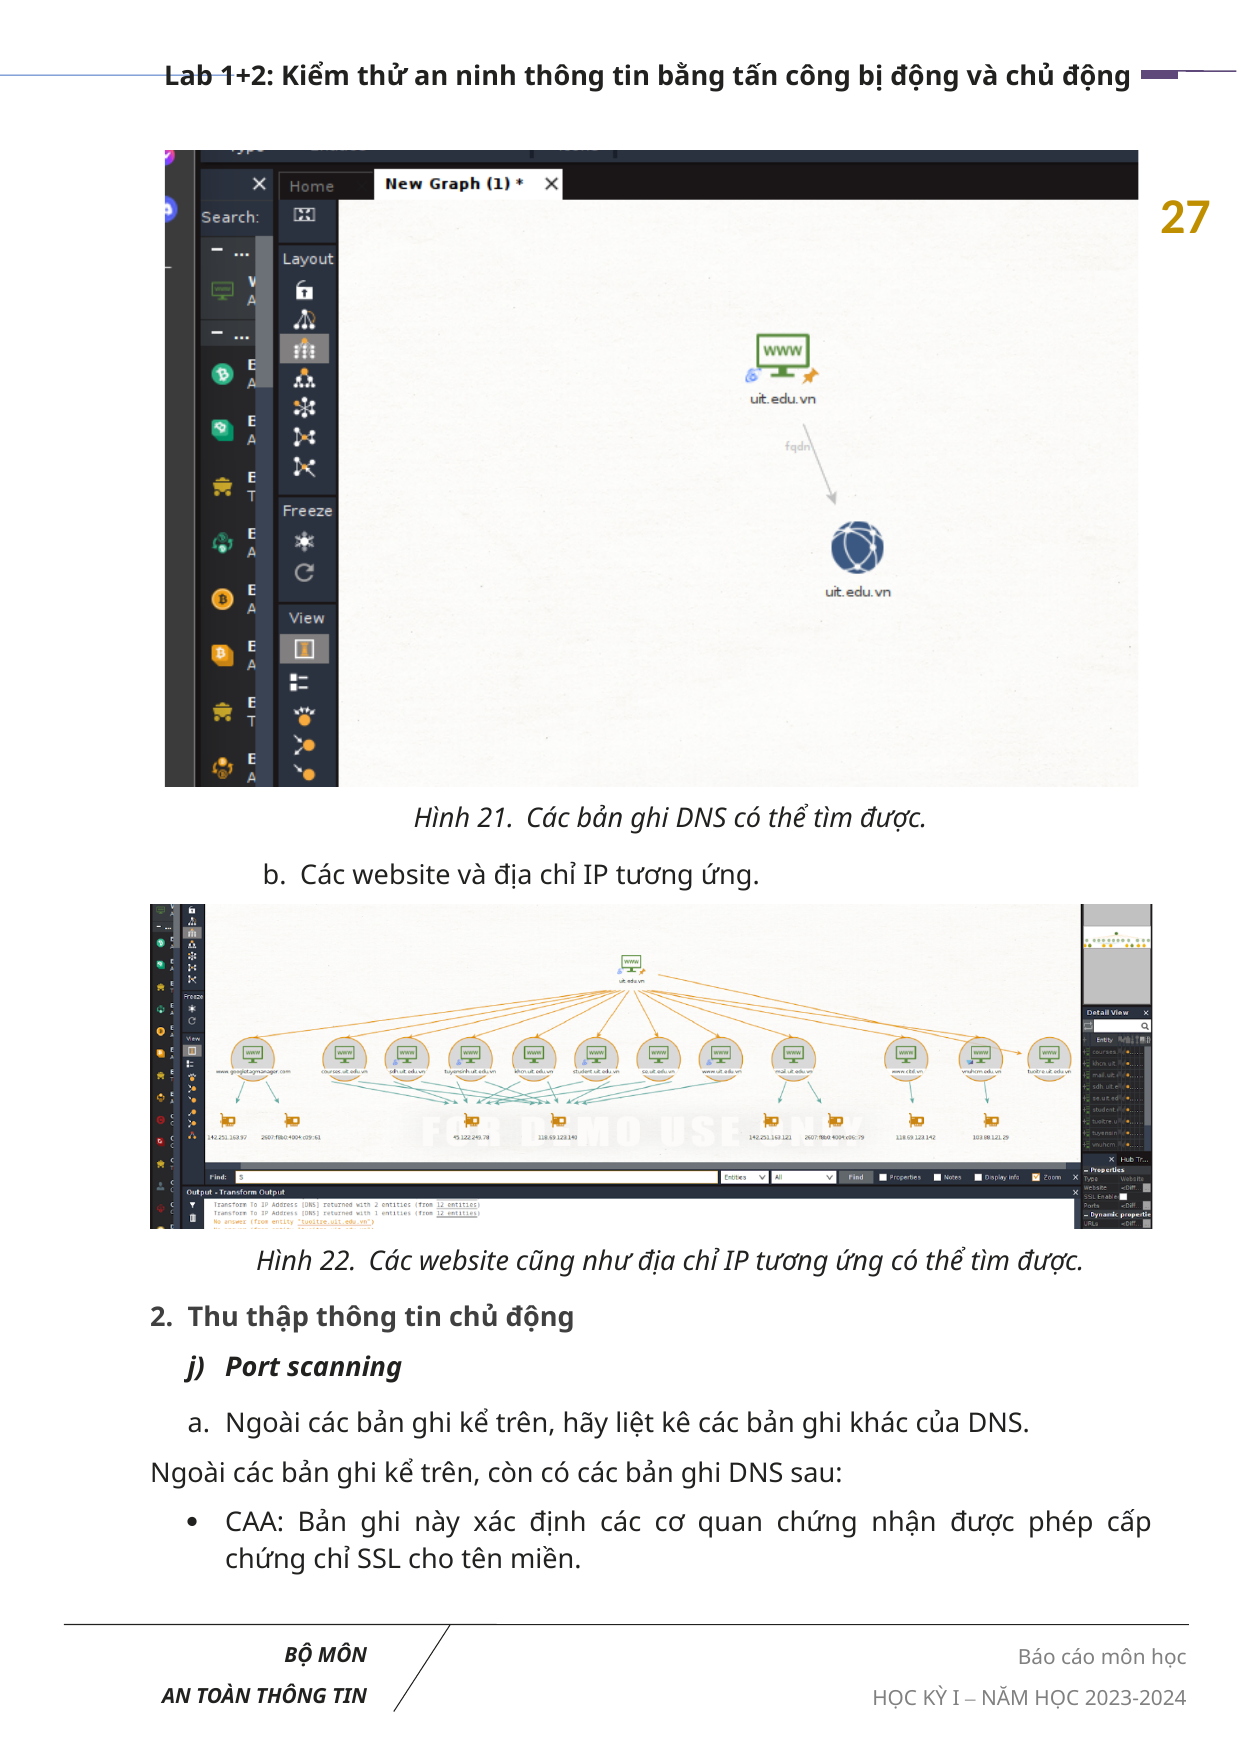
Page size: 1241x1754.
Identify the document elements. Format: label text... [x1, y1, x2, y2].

picture [164, 150, 1139, 787]
subtitle Thu thập thông tin chủ động [150, 1298, 1153, 1334]
text Ngoài các bản ghi kể trên, còn có các bản ghi DNS sau: [150, 1453, 1153, 1490]
list Các website và địa chỉ IP tương ứng. [262, 855, 1153, 892]
picture [150, 904, 1153, 1229]
text Các bản ghi DNS có thể tìm được. [187, 799, 1153, 836]
list Ngoài các bản ghi kể trên, hãy liệt kê các bản ghi khác của DNS. [187, 1404, 1153, 1441]
subtitle Port scanning [187, 1347, 1153, 1384]
list CAA: Bản ghi này xác định các cơ quan chứng nhận được phép cấp chứng chỉ SSL cho tên miền. [187, 1502, 1153, 1576]
text Các website cũng như địa chỉ IP tương ứng có thể tìm được. [187, 1241, 1153, 1278]
